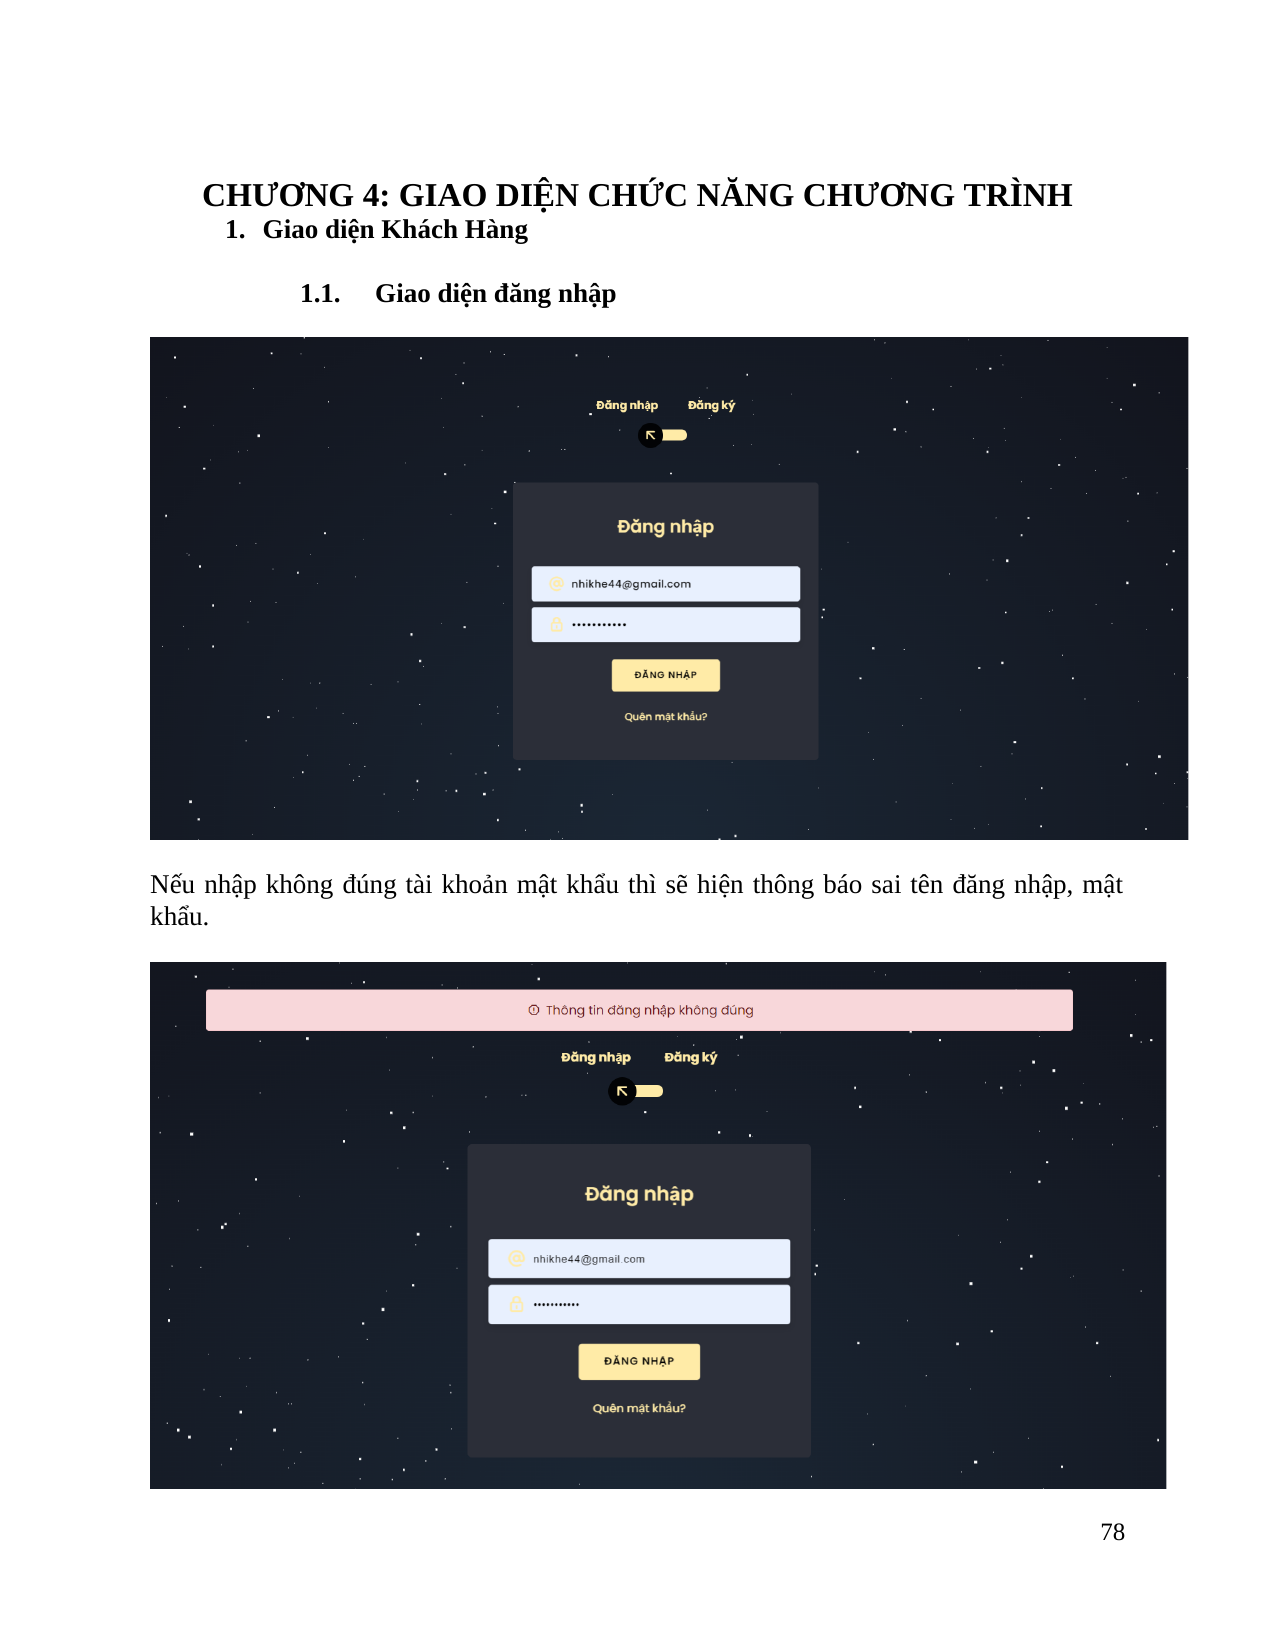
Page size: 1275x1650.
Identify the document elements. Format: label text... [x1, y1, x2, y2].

subtitle Giao diện Khách Hàng [225, 213, 1125, 244]
text Nếu nhập không đúng tài khoản mật khẩu thì sẽ hiện thông báo sai tên đăng nhập, mật khẩu. [150, 868, 1125, 931]
subtitle Giao diện đăng nhập [300, 277, 1125, 308]
picture [150, 337, 1189, 840]
subtitle CHƯƠNG 4: GIAO DIỆN CHỨC NĂNG CHƯƠNG TRÌNH [150, 175, 1125, 213]
picture [150, 962, 1167, 1489]
